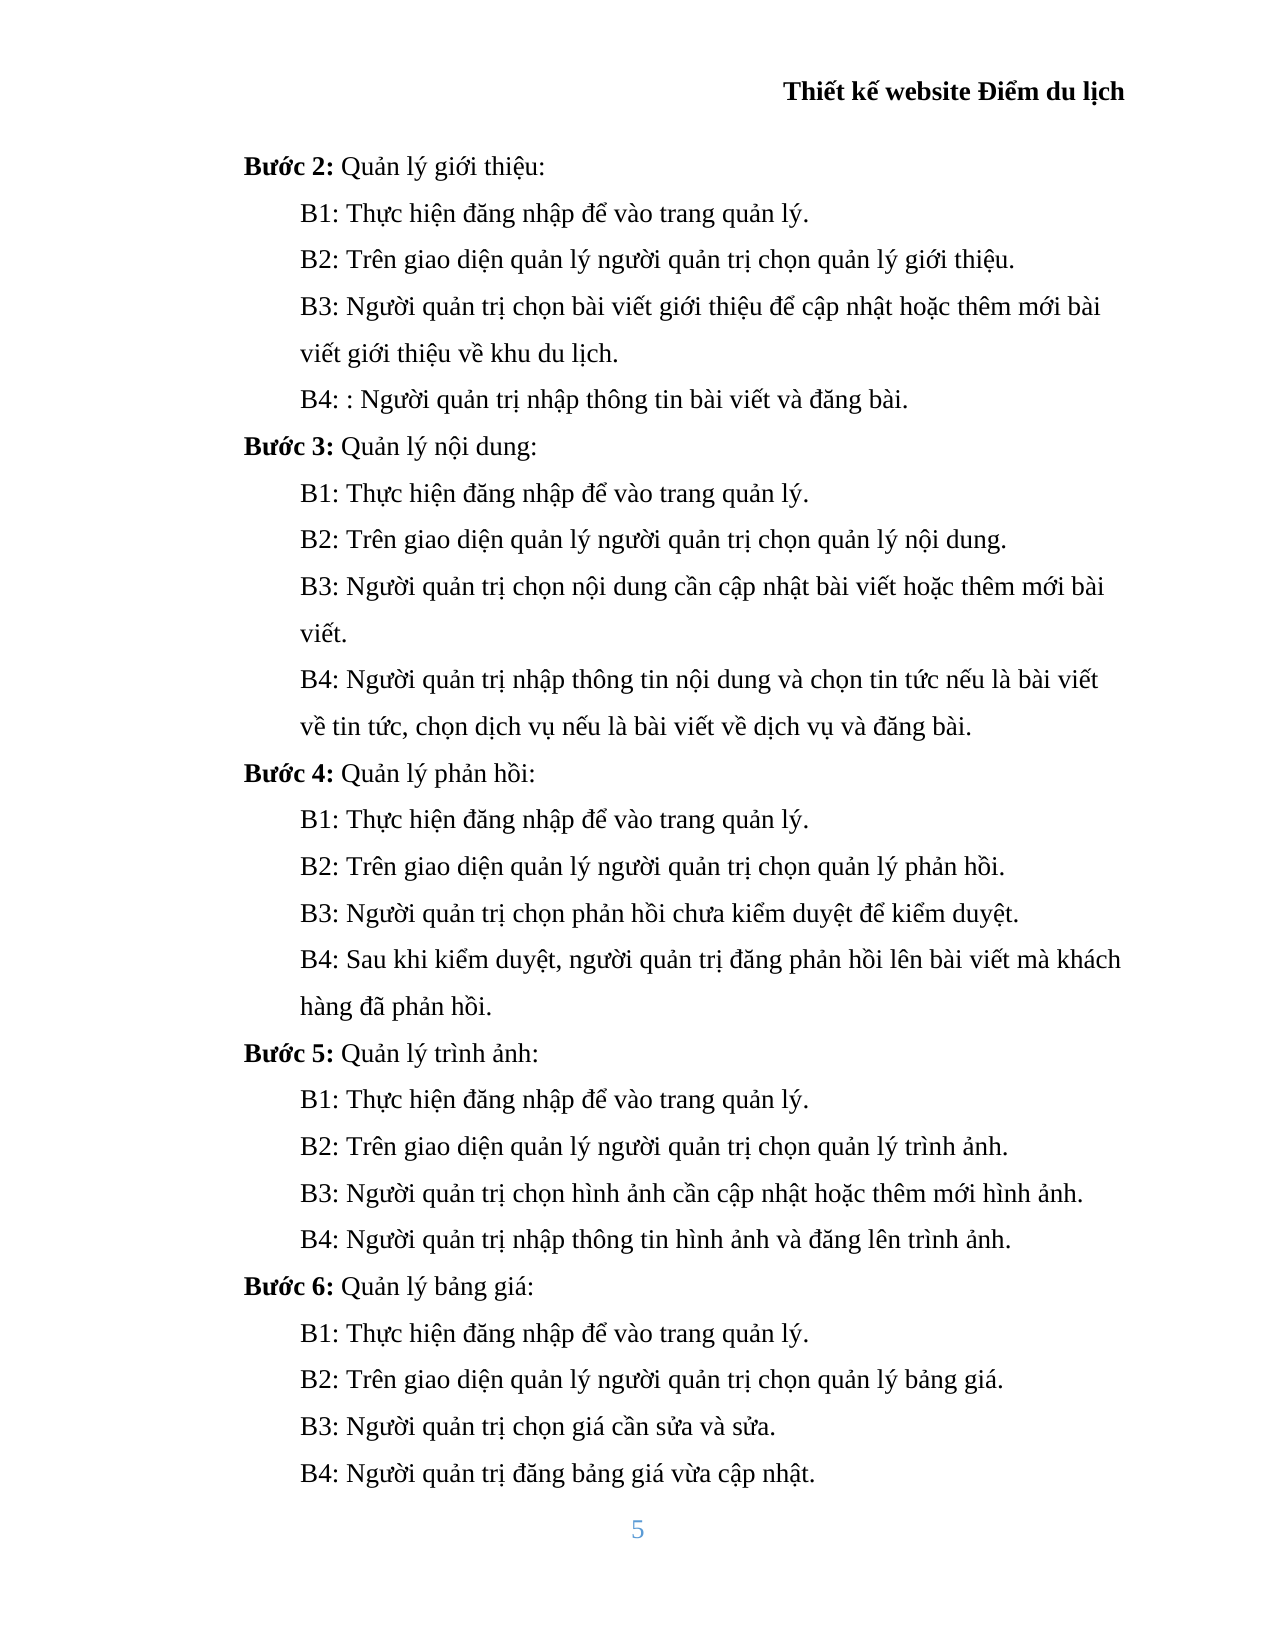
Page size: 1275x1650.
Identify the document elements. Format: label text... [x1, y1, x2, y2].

list Bước 4: Quản lý phản hồi: [244, 757, 1125, 788]
list B4: Người quản trị đăng bảng giá vừa cập nhật. [244, 1457, 1125, 1488]
list B4: : Người quản trị nhập thông tin bài viết và đăng bài. [244, 383, 1125, 414]
list B3: Người quản trị chọn phản hồi chưa kiểm duyệt để kiểm duyệt. [244, 897, 1125, 928]
list B4: Người quản trị nhập thông tin hình ảnh và đăng lên trình ảnh. [244, 1223, 1125, 1254]
list Bước 5: Quản lý trình ảnh: [244, 1037, 1125, 1068]
list B2: Trên giao diện quản lý người quản trị chọn quản lý trình ảnh. [244, 1130, 1125, 1161]
list B1: Thực hiện đăng nhập để vào trang quản lý. [244, 1317, 1125, 1348]
list B4: Sau khi kiểm duyệt, người quản trị đăng phản hồi lên bài viết mà khách hàng đã phản hồi. [300, 943, 1125, 1021]
list B3: Người quản trị chọn bài viết giới thiệu để cập nhật hoặc thêm mới bài viết giới thiệu về khu du lịch. [300, 290, 1125, 368]
list B1: Thực hiện đăng nhập để vào trang quản lý. [244, 197, 1125, 228]
list Bước 2: Quản lý giới thiệu: [244, 150, 1125, 181]
list B1: Thực hiện đăng nhập để vào trang quản lý. [244, 477, 1125, 508]
list B1: Thực hiện đăng nhập để vào trang quản lý. [244, 803, 1125, 834]
list B1: Thực hiện đăng nhập để vào trang quản lý. [244, 1083, 1125, 1114]
list B2: Trên giao diện quản lý người quản trị chọn quản lý bảng giá. [244, 1363, 1125, 1394]
list B4: Người quản trị nhập thông tin nội dung và chọn tin tức nếu là bài viết về tin tức, chọn dịch vụ nếu là bài viết về dịch vụ và đăng bài. [300, 663, 1125, 741]
list B3: Người quản trị chọn giá cần sửa và sửa. [300, 1410, 1125, 1441]
list Bước 3: Quản lý nội dung: [244, 430, 1125, 461]
list B2: Trên giao diện quản lý người quản trị chọn quản lý phản hồi. [244, 850, 1125, 881]
list B3: Người quản trị chọn nội dung cần cập nhật bài viết hoặc thêm mới bài viết. [300, 570, 1125, 648]
list B3: Người quản trị chọn hình ảnh cần cập nhật hoặc thêm mới hình ảnh. [244, 1177, 1125, 1208]
list B2: Trên giao diện quản lý người quản trị chọn quản lý giới thiệu. [244, 243, 1125, 274]
list B2: Trên giao diện quản lý người quản trị chọn quản lý nội dung. [244, 523, 1125, 554]
list Bước 6: Quản lý bảng giá: [244, 1270, 1125, 1301]
